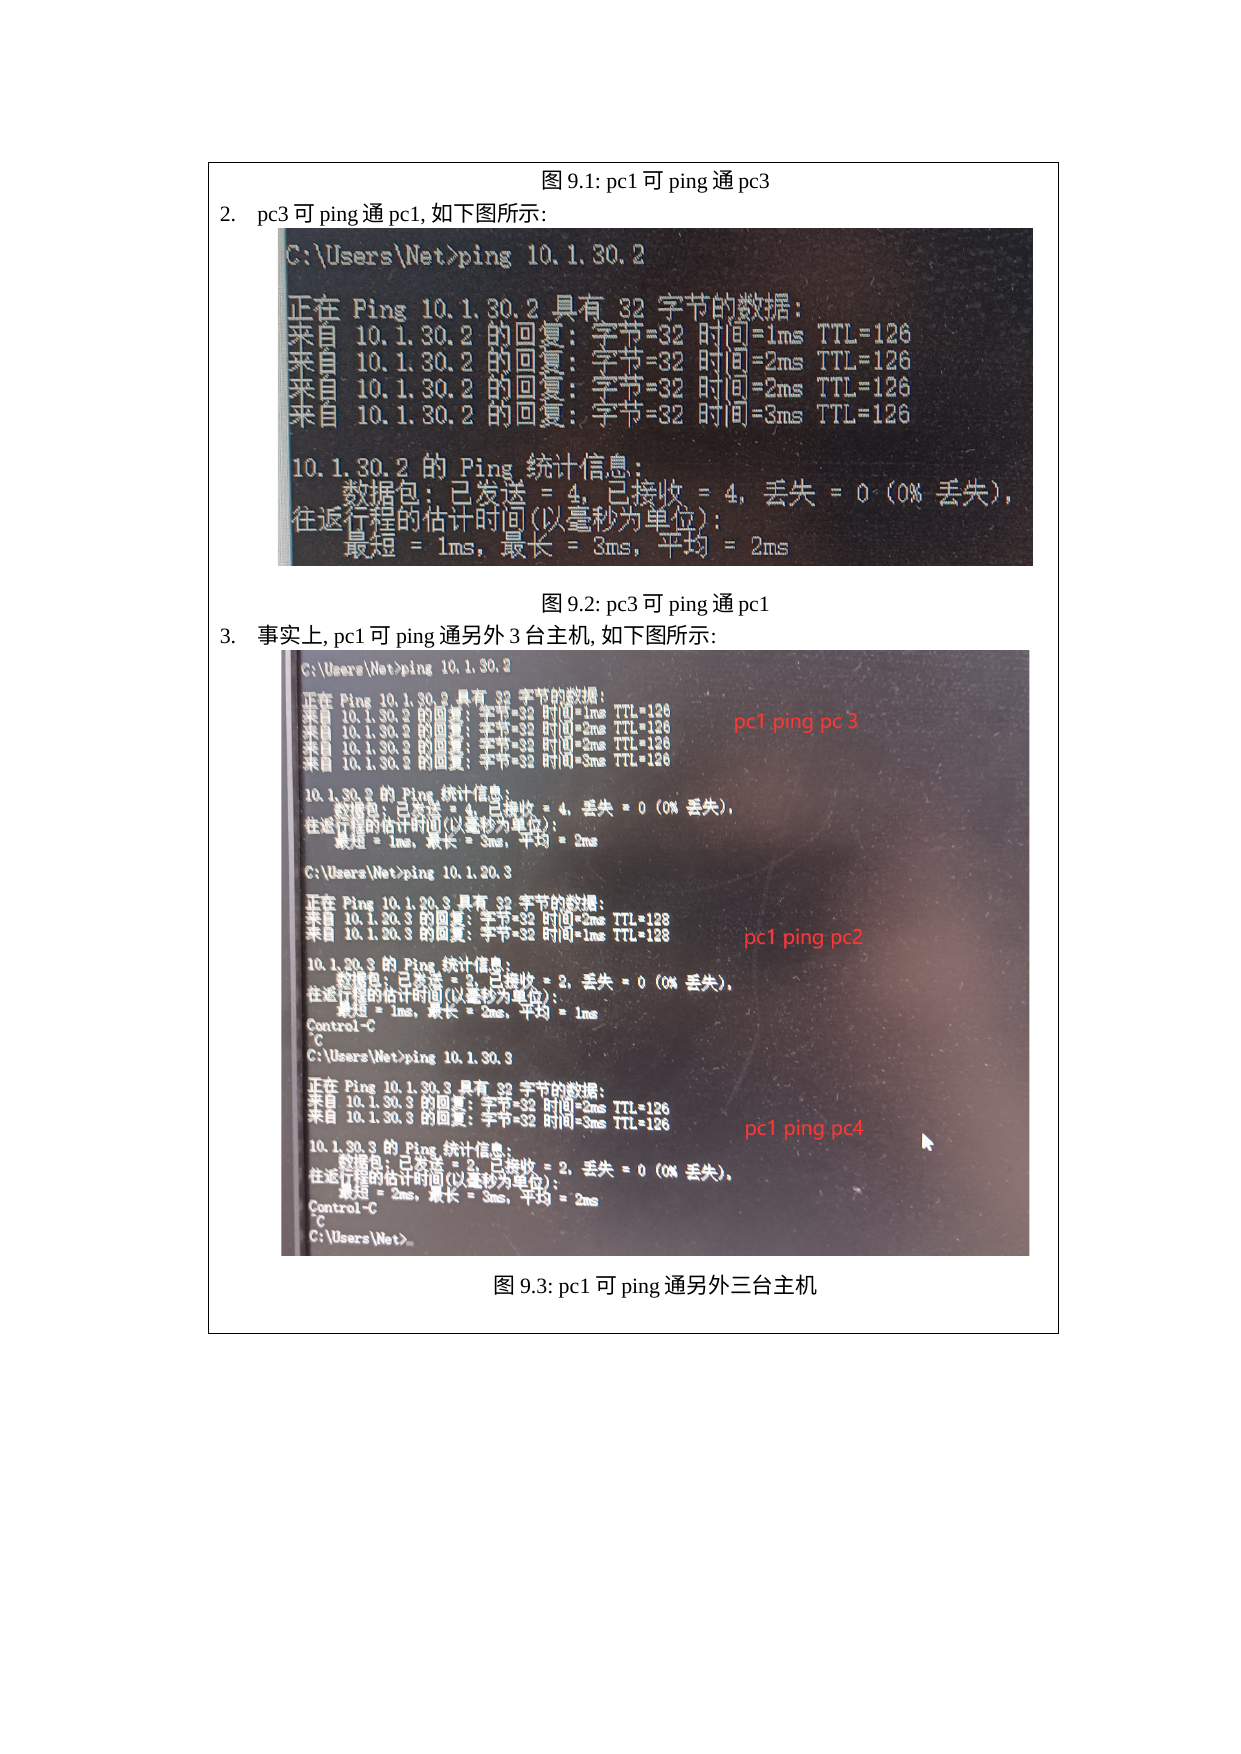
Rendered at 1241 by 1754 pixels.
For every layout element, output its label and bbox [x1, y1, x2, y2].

picture [281, 650, 1030, 1256]
picture [277, 228, 1033, 566]
table_cell [209, 163, 1058, 1333]
